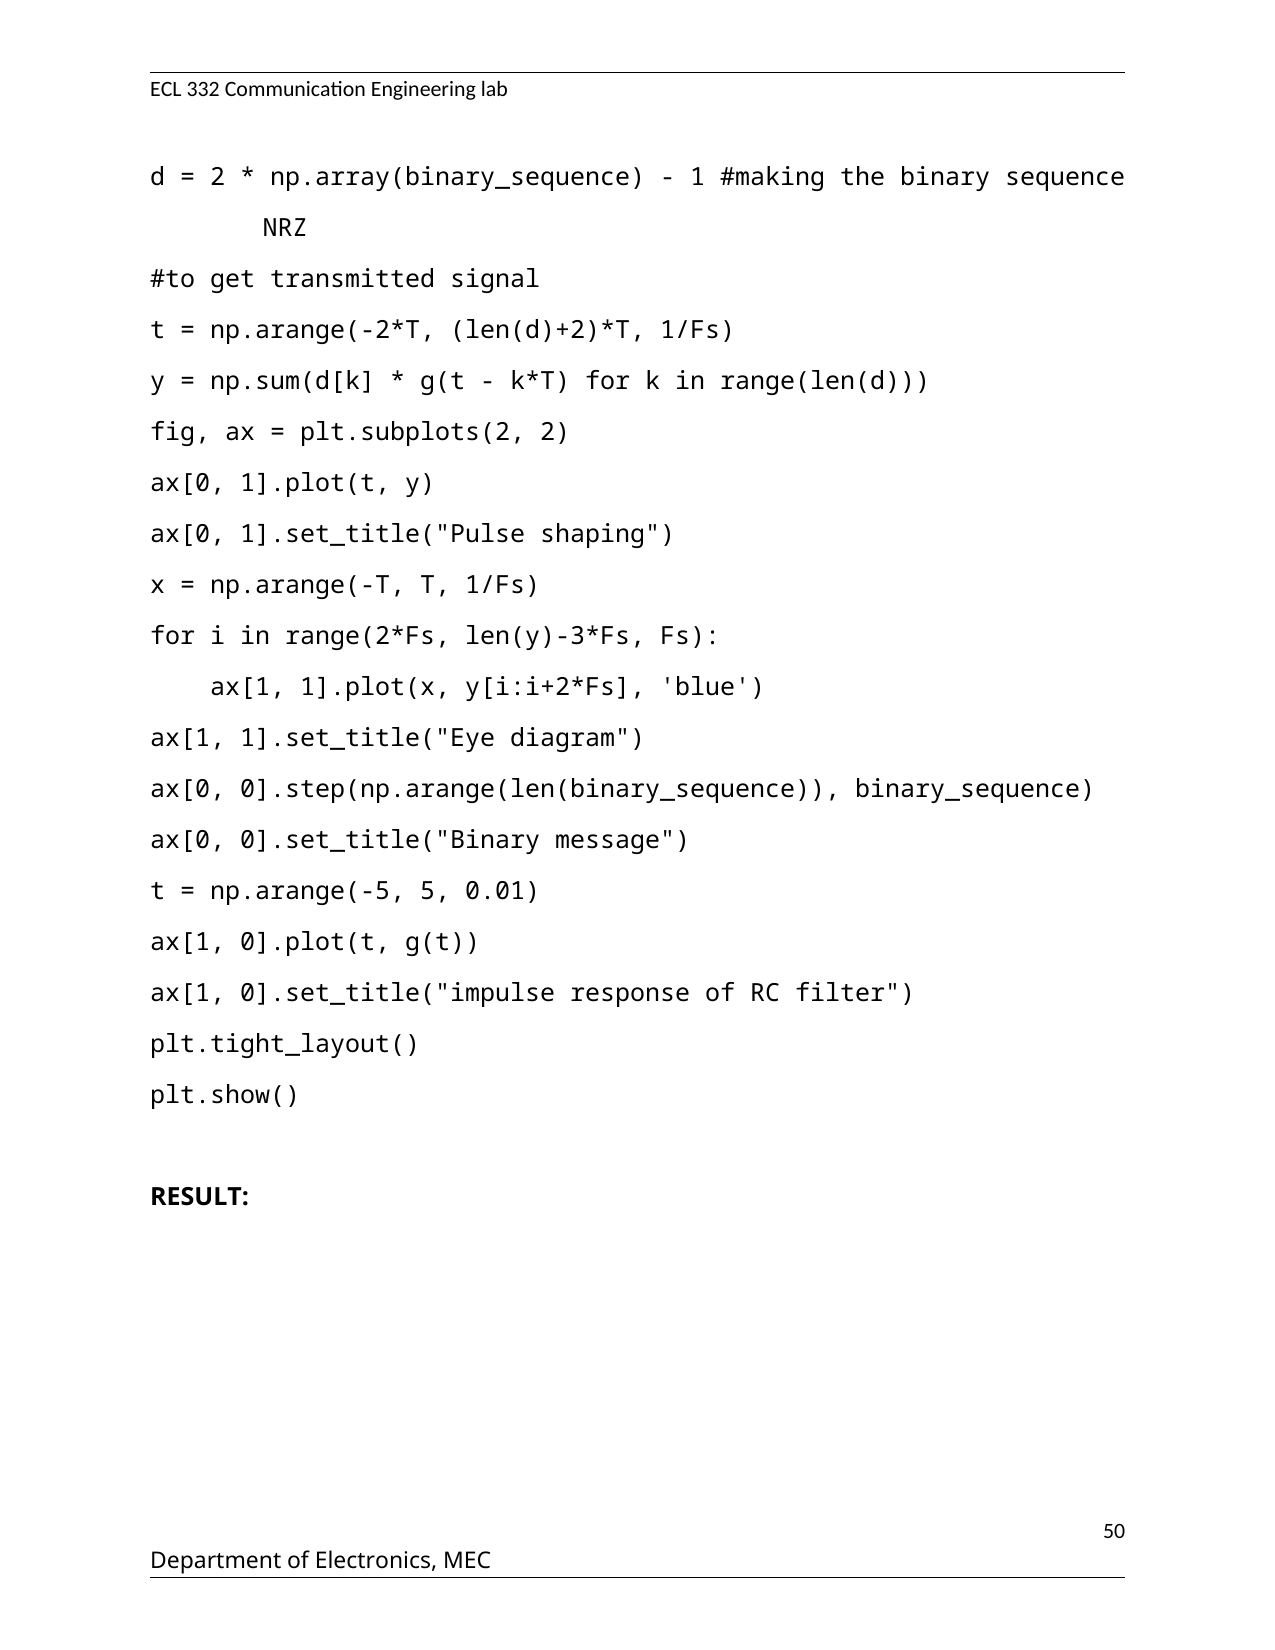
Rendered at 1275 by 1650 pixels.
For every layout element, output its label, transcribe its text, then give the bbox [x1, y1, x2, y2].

text ax[0, 0].step(np.arange(len(binary_sequence)), binary_sequence) [150, 771, 1125, 805]
text t = np.arange(-5, 5, 0.01) [150, 873, 1125, 907]
text plt.show() [150, 1077, 1125, 1111]
text x = np.arange(-T, T, 1/Fs) [150, 566, 1125, 601]
text #to get transmitted signal [150, 260, 1125, 294]
text ax[1, 1].set_title("Eye diagram") [150, 719, 1125, 754]
text plt.tight_layout() [150, 1026, 1125, 1060]
text ax[1, 1].plot(x, y[i:i+2*Fs], 'blue') [150, 668, 1125, 703]
text fig, ax = plt.subplots(2, 2) [150, 413, 1125, 447]
text ax[0, 1].plot(t, y) [150, 464, 1125, 498]
text ax[1, 0].plot(t, g(t)) [150, 924, 1125, 958]
text for i in range(2*Fs, len(y)-3*Fs, Fs): [150, 617, 1125, 652]
text ax[0, 0].set_title("Binary message") [150, 822, 1125, 856]
text y = np.sum(d[k] * g(t - k*T) for k in range(len(d))) [150, 362, 1125, 396]
text ax[0, 1].set_title("Pulse shaping") [150, 515, 1125, 549]
text ax[1, 0].set_title("impulse response of RC filter") [150, 975, 1125, 1009]
text d = 2 * np.array(binary_sequence) - 1 #making the binary sequence NRZ [150, 158, 1125, 243]
text RESULT: [150, 1179, 1125, 1213]
text t = np.arange(-2*T, (len(d)+2)*T, 1/Fs) [150, 311, 1125, 345]
